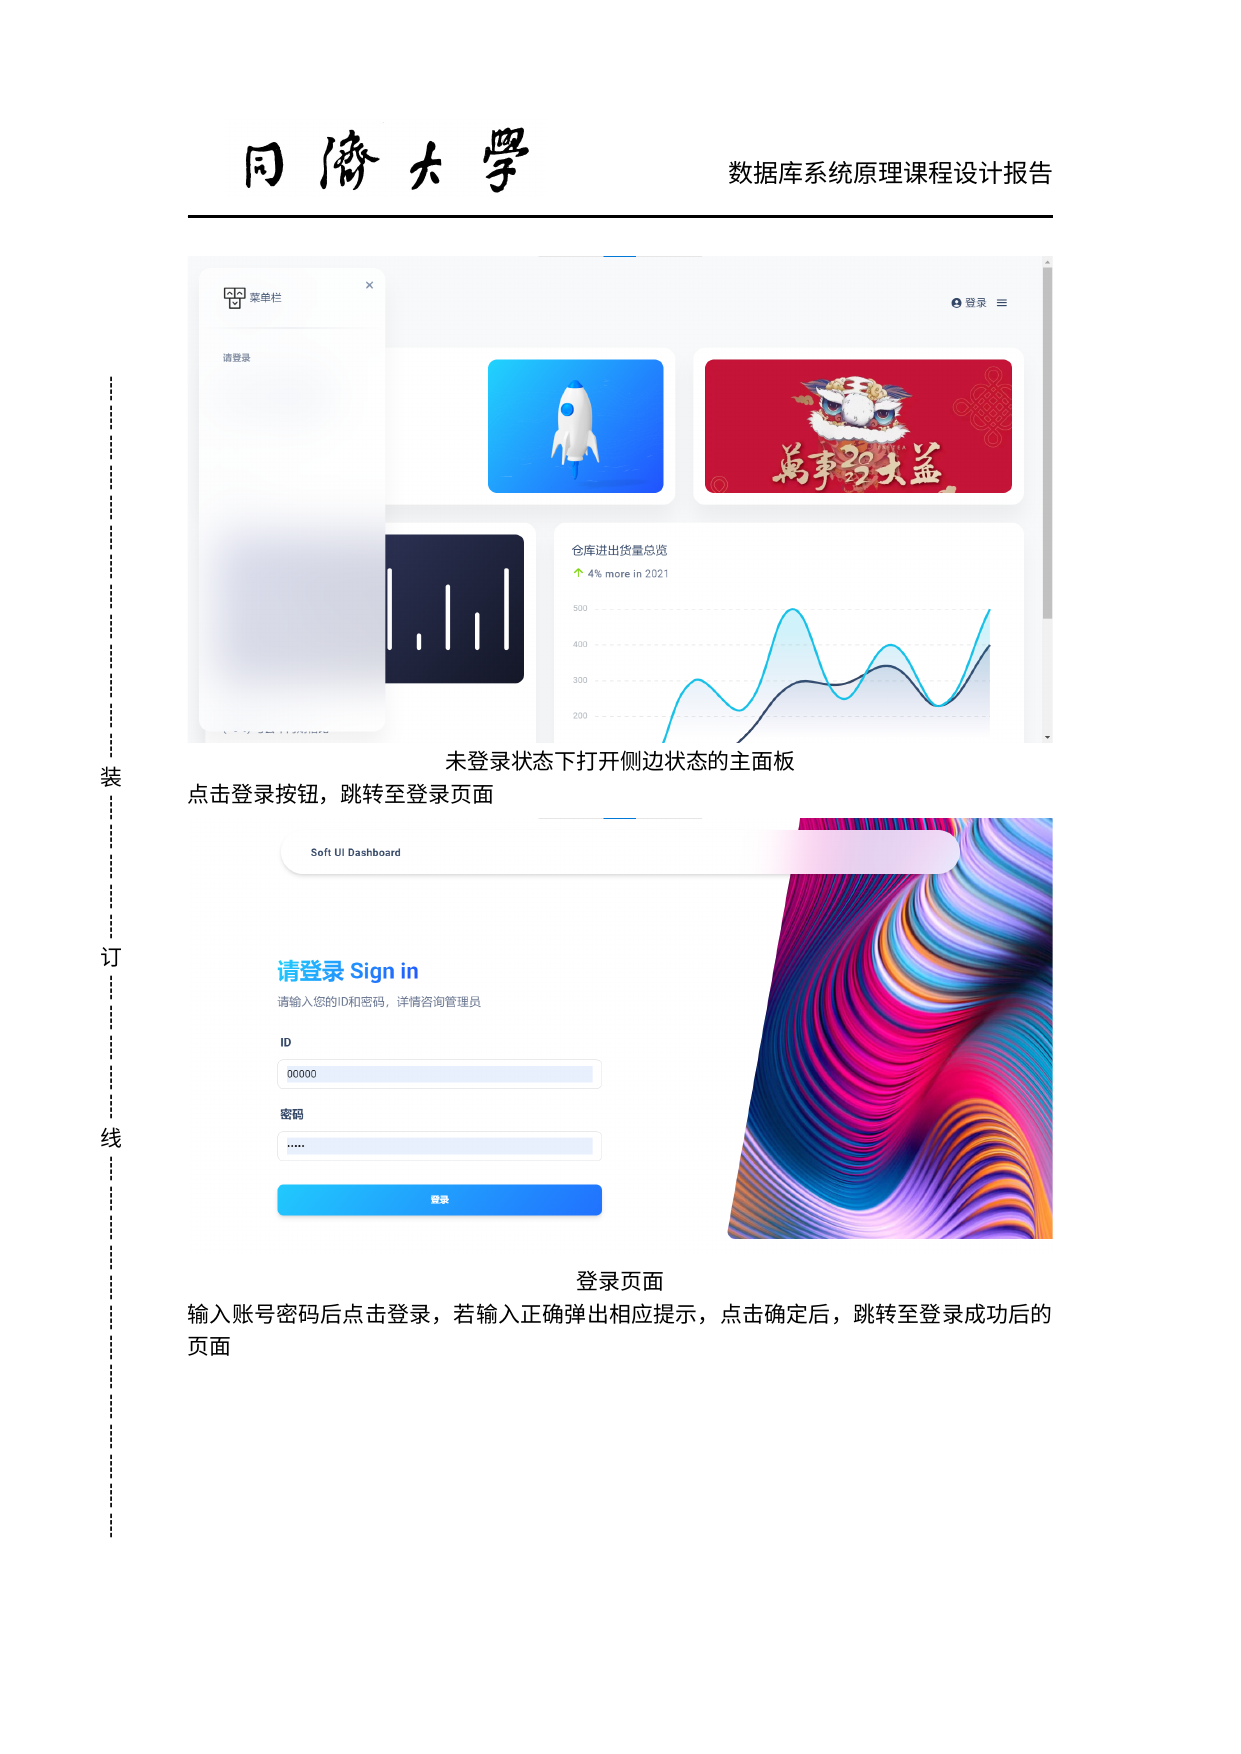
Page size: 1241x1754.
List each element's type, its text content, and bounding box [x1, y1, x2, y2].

text 登录页面 [187, 1264, 1053, 1296]
picture [187, 256, 1053, 743]
text 未登录状态下打开侧边状态的主面板 [187, 744, 1053, 776]
picture [224, 119, 547, 198]
text 输入账号密码后点击登录，若输入正确弹出相应提示，点击确定后，跳转至登录成功后的页面 [187, 1296, 1053, 1361]
picture [187, 818, 1053, 1254]
text 点击登录按钮，跳转至登录页面 [187, 776, 1053, 809]
